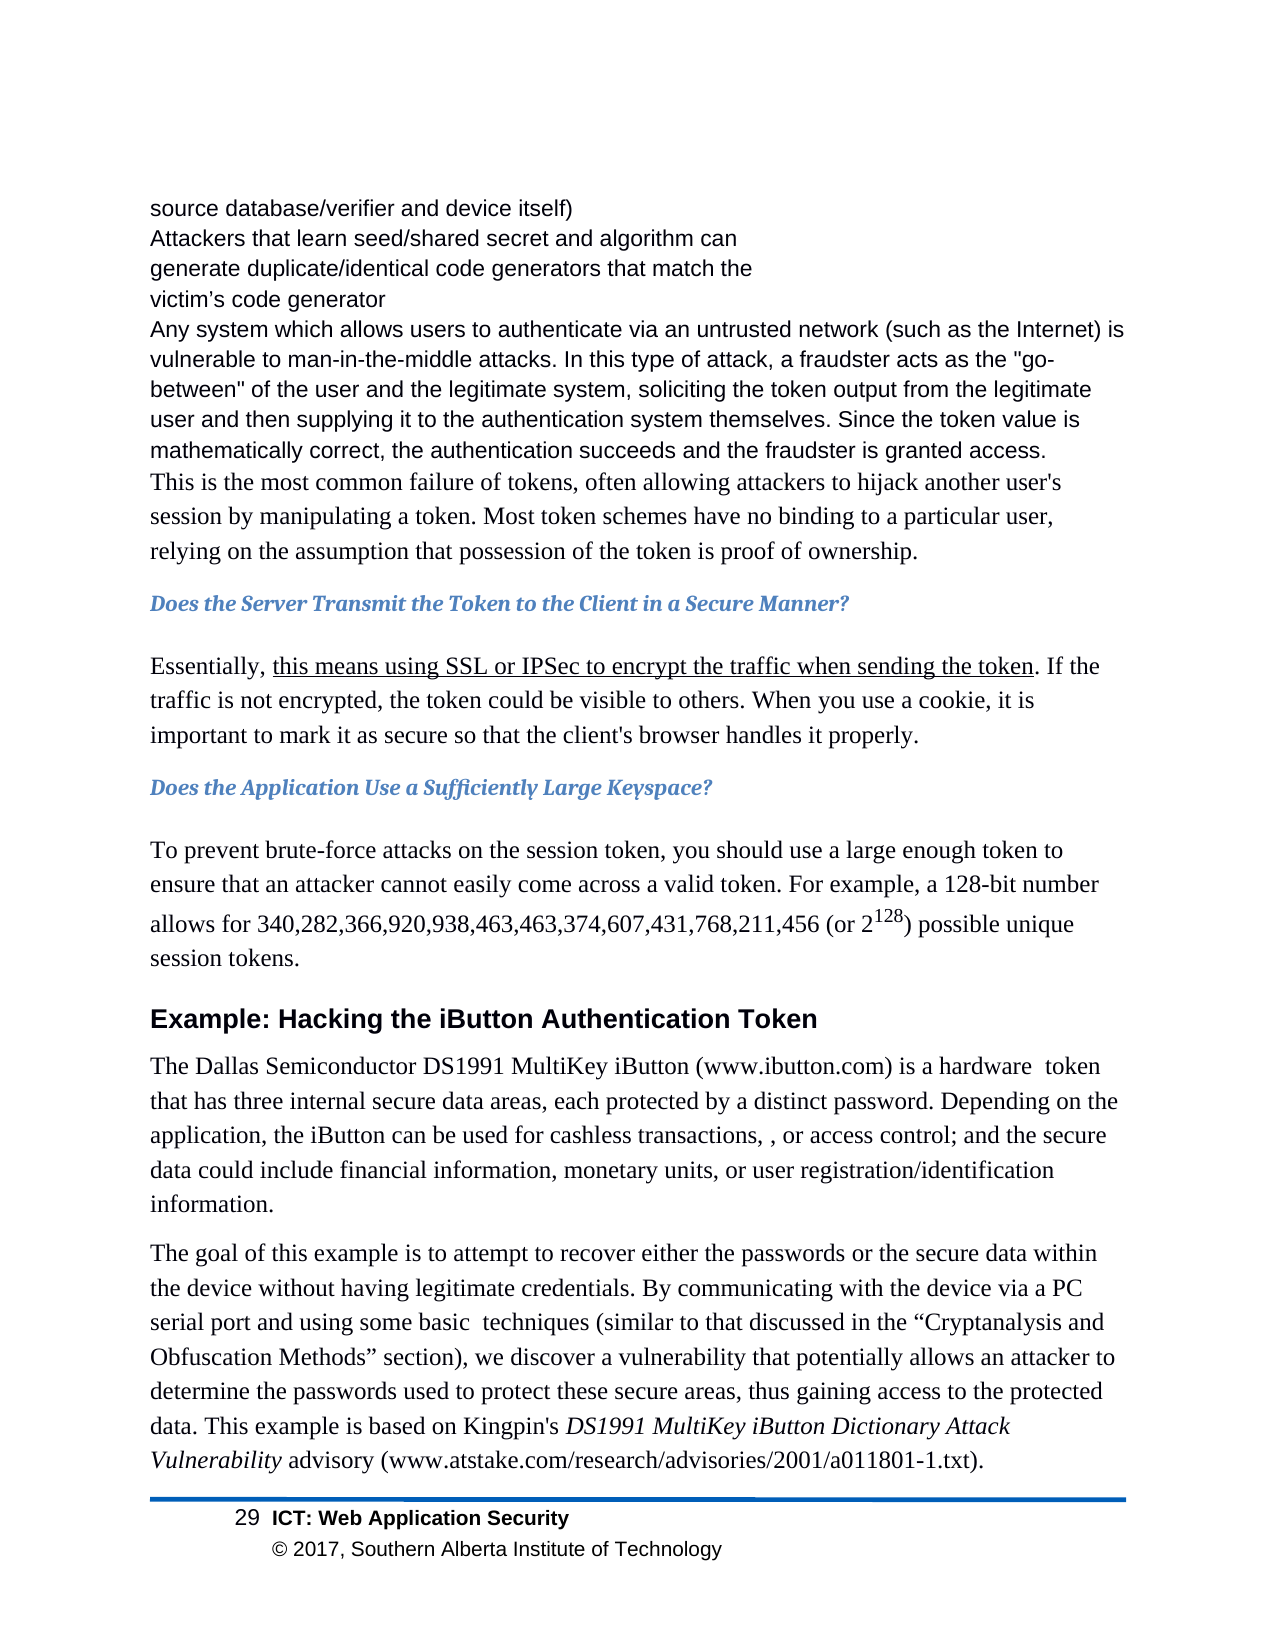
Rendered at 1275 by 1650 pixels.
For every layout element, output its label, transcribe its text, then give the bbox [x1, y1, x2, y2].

text source database/verifier and device itself) [150, 195, 1125, 221]
subtitle Does the Server Transmit the Token to the Client in a Secure Manner? [150, 591, 1125, 617]
text The goal of this example is to attempt to recover either the passwords or the secure data within the device without having legitimate credentials. By communicating with the device via a PC serial port and using some basic cryptanalysis techniques (similar to that discussed in the “Cryptanalysis and Obfuscation Methods” section), we discover a vulnerability that potentially allows an attacker to determine the passwords used to protect these secure areas, thus gaining access to the protected data. This example is based on Kingpin's DS1991 MultiKey iButton Dictionary Attack Vulnerability advisory (www.atstake.com/research/advisories/2001/a011801-1.txt). [150, 1238, 1125, 1474]
text The Dallas Semiconductor DS1991 MultiKey iButton (www.ibutton.com) is a hardware authentication token that has three internal secure data areas, each protected by a distinct password. Depending on the application, the iButton can be used for cashless transactions, user authentication, or access control; and the secure data could include financial information, monetary units, or user registration/identification information. [150, 1051, 1125, 1218]
text Attackers that learn seed/shared secret and algorithm can [150, 225, 1125, 252]
text Essentially, this means using SSL or IPSec to encrypt the traffic when sending the token. If the traffic is not encrypted, the token could be visible to others. When you use a cookie, it is important to mark it as secure so that the client's browser handles it properly. [150, 651, 1125, 748]
text generate duplicate/identical code generators that match the [150, 255, 1125, 282]
subtitle Example: Hacking the iButton Authentication Token [150, 1003, 1125, 1034]
text Any system which allows users to authenticate via an untrusted network (such as the Internet) is vulnerable to man-in-the-middle attacks. In this type of attack, a fraudster acts as the "go-between" of the user and the legitimate system, soliciting the token output from the legitimate user and then supplying it to the authentication system themselves. Since the token value is mathematically correct, the authentication succeeds and the fraudster is granted access. [150, 316, 1125, 463]
text To prevent brute-force attacks on the session token, you should use a large enough token to ensure that an attacker cannot easily come across a valid token. For example, a 128-bit number allows for 340,282,366,920,938,463,463,374,607,431,768,211,456 (or 2128) possible unique session tokens. [150, 835, 1125, 972]
text victim’s code generator [150, 286, 1125, 312]
text This is the most common failure of tokens, often allowing attackers to hijack another user's session by manipulating a token. Most token schemes have no binding to a particular user, relying on the assumption that possession of the token is proof of ownership. [150, 467, 1125, 564]
subtitle Does the Application Use a Sufficiently Large Keyspace? [150, 775, 1125, 801]
